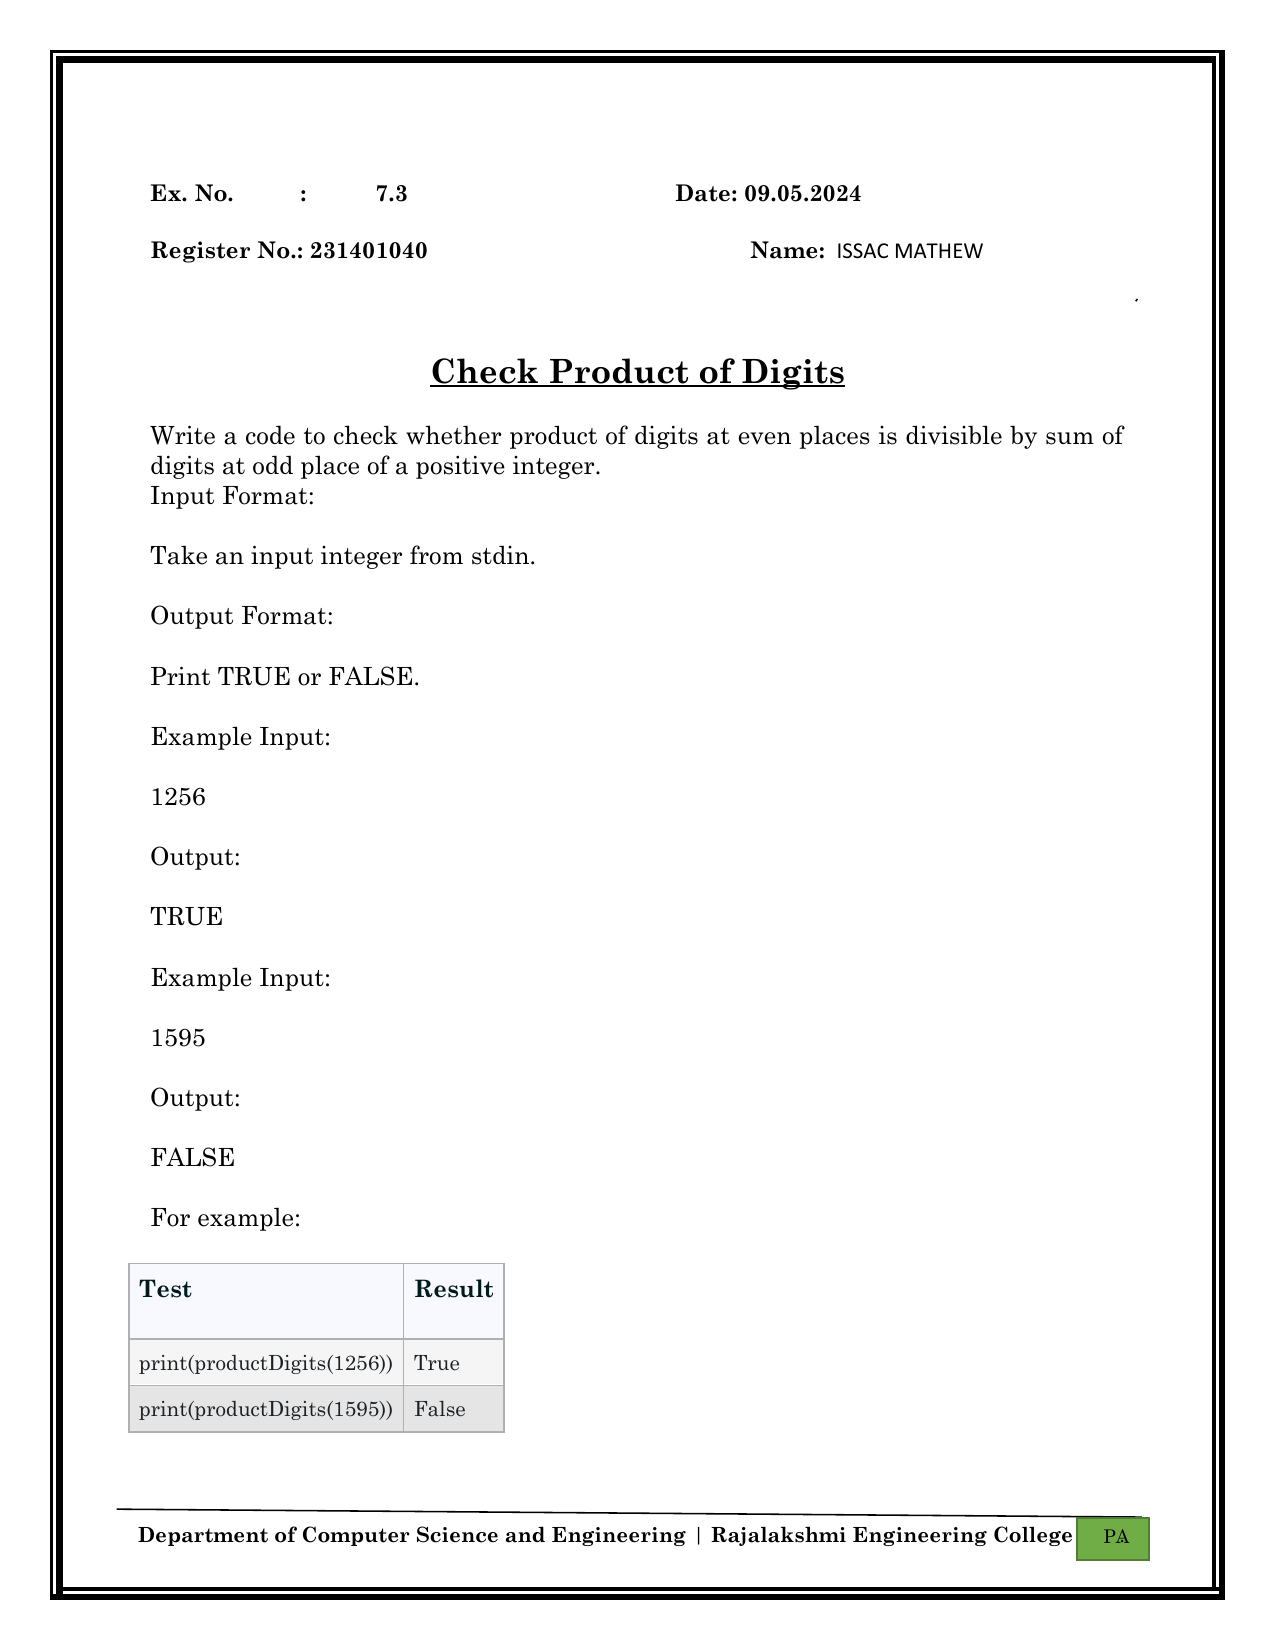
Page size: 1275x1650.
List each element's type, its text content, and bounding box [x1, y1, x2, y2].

text 1595 [150, 1022, 1125, 1052]
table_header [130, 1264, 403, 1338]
text Print TRUE or FALSE. [150, 660, 1125, 690]
text TRUE [150, 901, 1125, 931]
text 1256 [150, 781, 1125, 811]
text Input Format: [150, 480, 1125, 510]
text Example Input: [150, 961, 1125, 991]
text Write a code to check whether product of digits at even places is divisible by sum of digits at odd place of a positive integer. [150, 419, 1125, 480]
text Output Format: [150, 600, 1125, 630]
text Ex. No. : 7.3 Date: 09.05.2024 [150, 179, 1125, 207]
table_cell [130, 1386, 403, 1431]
text Example Input: [150, 721, 1125, 751]
text Output: [150, 1082, 1125, 1112]
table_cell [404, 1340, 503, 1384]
text FALSE [150, 1142, 1125, 1172]
text Check Product of Digits [150, 350, 1125, 390]
text Take an input integer from stdin. [150, 540, 1125, 570]
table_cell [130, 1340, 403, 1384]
text Register No.: 231401040 Name: ISSAC MATHEW [150, 236, 1125, 264]
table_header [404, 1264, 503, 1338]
text Output: [150, 841, 1125, 871]
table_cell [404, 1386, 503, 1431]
text For example: [150, 1202, 1125, 1232]
